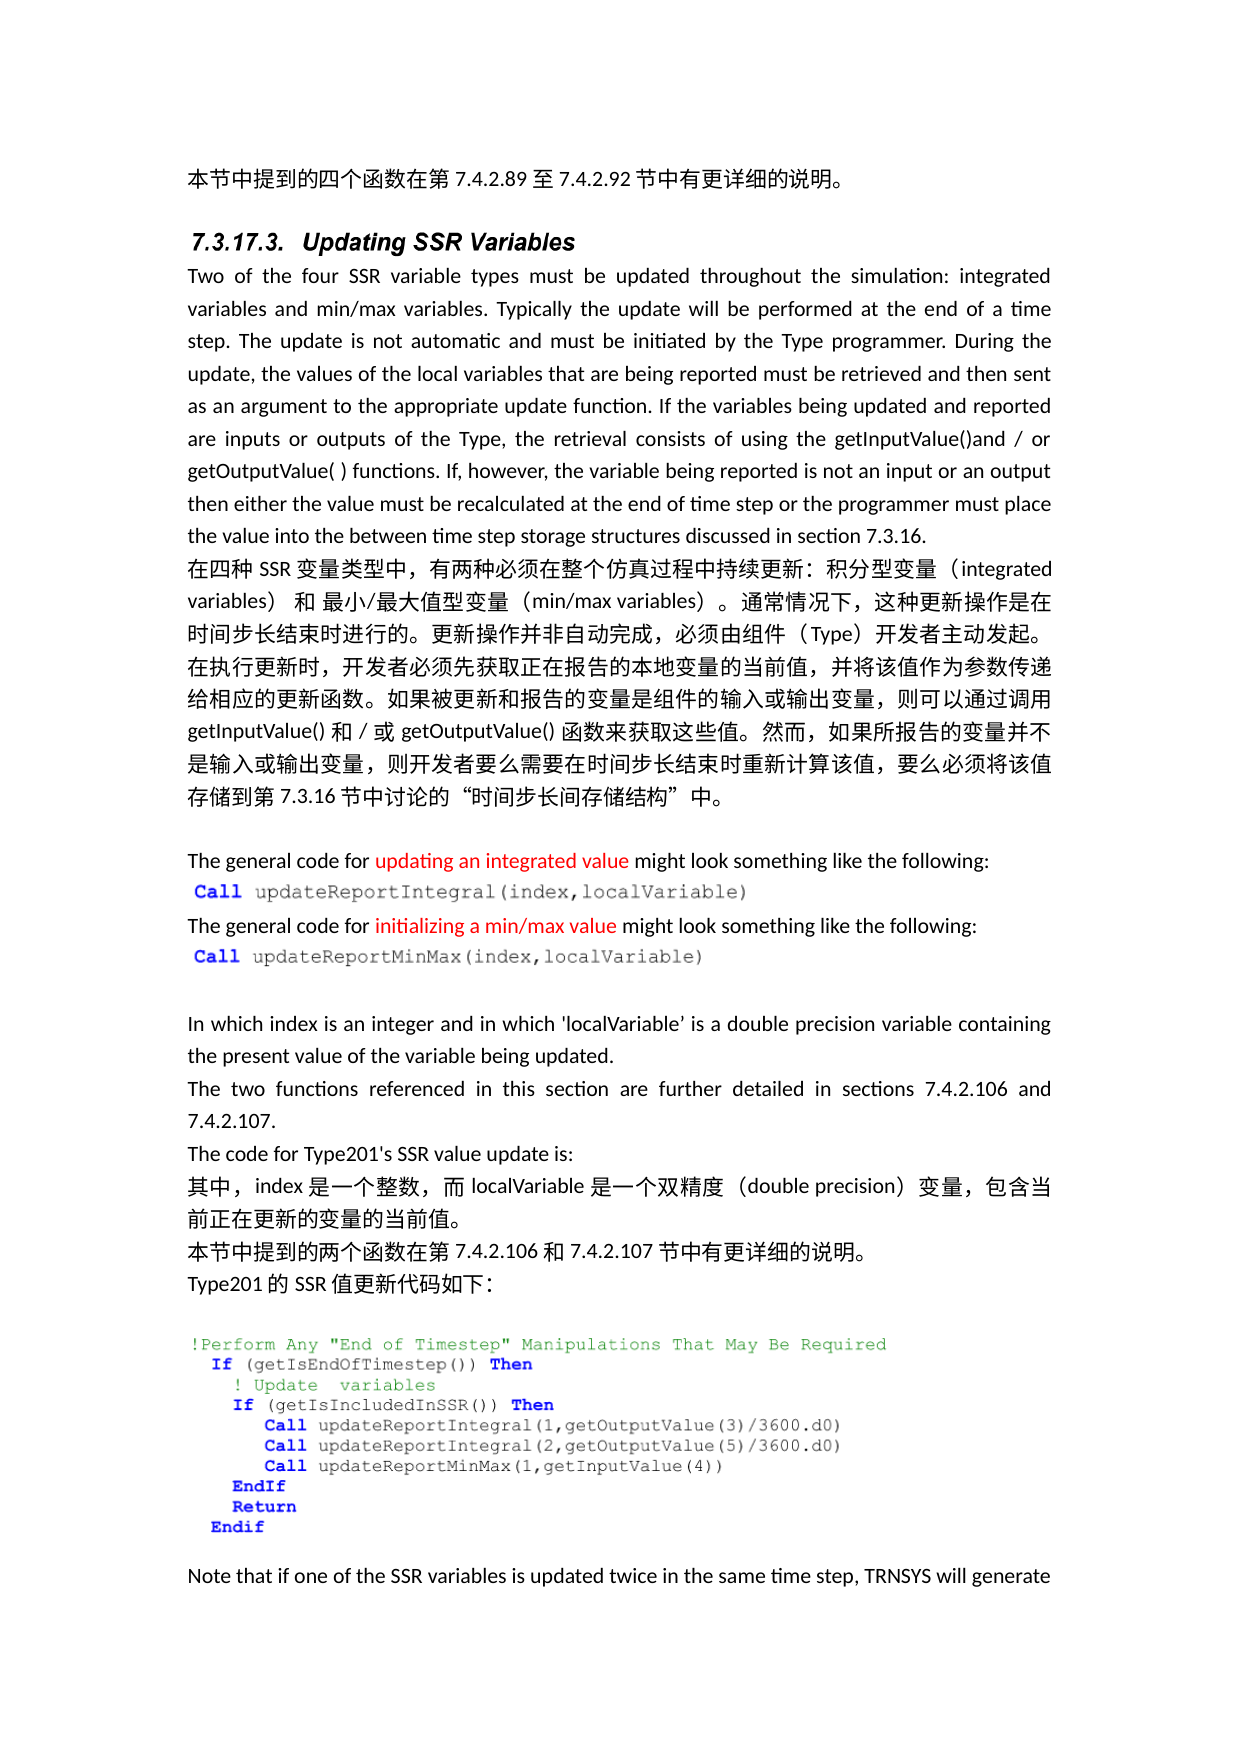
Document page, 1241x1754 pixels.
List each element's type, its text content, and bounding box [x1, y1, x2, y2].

picture [187, 227, 580, 257]
text Type201 的 SSR 值更新代码如下： [187, 1267, 1053, 1299]
picture [187, 877, 755, 907]
text The general code for updating an integrated value might look something like the following: [187, 844, 1053, 877]
text The general code for initializing a min/max value might look something like the following: [187, 909, 1053, 942]
text In which index is an integer and in which 'localVariable’ is a double precision variable containing the present value of the variable being updated. [187, 1007, 1053, 1072]
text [187, 1559, 1053, 1592]
text 在四种 SSR 变量类型中，有两种必须在整个仿真过程中持续更新：积分型变量（integrated variables） 和 最小/最大值型变量（min/max variables）。通常情况下，这种更新操作是在时间步长结束时进行的。更新操作并非自动完成，必须由组件（Type）开发者主动发起。在执行更新时，开发者必须先获取正在报告的本地变量的当前值，并将该值作为参数传递给相应的更新函数。如果被更新和报告的变量是组件的输入或输出变量，则可以通过调用 getInputValue() 和 / 或 getOutputValue() 函数来获取这些值。然而，如果所报告的变量并不是输入或输出变量，则开发者要么需要在时间步长结束时重新计算该值，要么必须将该值存储到第 7.3.16 节中讨论的“时间步长间存储结构”中。 [187, 552, 1053, 812]
picture [187, 1332, 893, 1539]
text The code for Type201's SSR value update is: [187, 1137, 1053, 1169]
text 其中，index 是一个整数，而 localVariable 是一个双精度（double precision）变量，包含当前正在更新的变量的当前值。 [187, 1169, 1053, 1234]
text 本节中提到的两个函数在第 7.4.2.106 和 7.4.2.107 节中有更详细的说明。 [187, 1234, 1053, 1267]
text The two functions referenced in this section are further detailed in sections 7.4.2.106 and 7.4.2.107. [187, 1072, 1053, 1137]
text 本节中提到的四个函数在第 7.4.2.89 至 7.4.2.92 节中有更详细的说明。 [187, 162, 1053, 194]
picture [187, 942, 713, 972]
text Two of the four SSR variable types must be updated throughout the simulation: integrated variables and min/max variables. Typically the update will be performed at the end of a time step. The update is not automatic and must be initiated by the Type programmer. During the update, the values of the local variables that are being reported must be retrieved and then sent as an argument to the appropriate update function. If the variables being updated and reported are inputs or outputs of the Type, the retrieval consists of using the getInputValue()and / or getOutputValue( ) functions. If, however, the variable being reported is not an input or an output then either the value must be recalculated at the end of time step or the programmer must place the value into the between time step storage structures discussed in section 7.3.16. [187, 259, 1053, 552]
